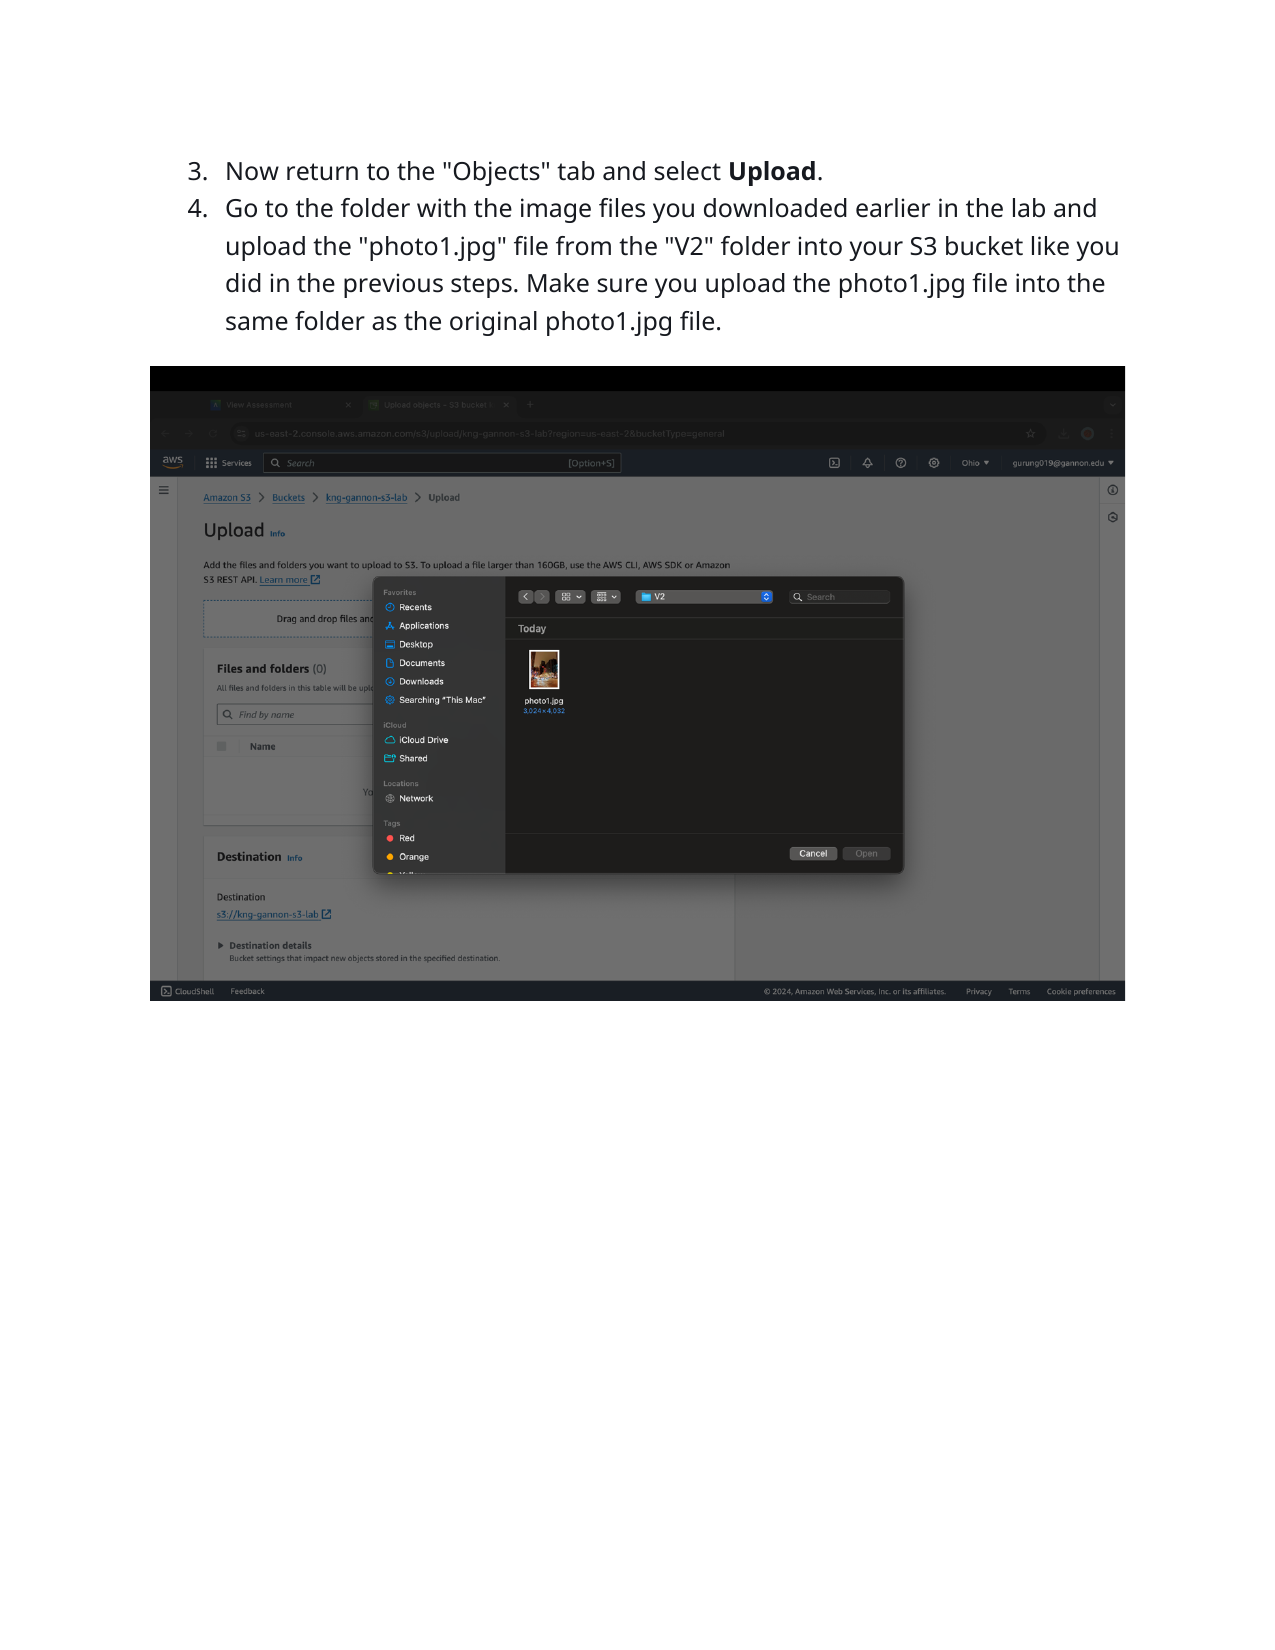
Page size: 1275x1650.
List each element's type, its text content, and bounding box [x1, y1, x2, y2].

list Now return to the "Objects" tab and select Upload. [187, 150, 1125, 187]
list Go to the folder with the image files you downloaded earlier in the lab and upload the "photo1.jpg" file from the "V2" folder into your S3 bucket like you did in the previous steps. Make sure you upload the photo1.jpg file into the same folder as the original photo1.jpg file. [187, 187, 1125, 337]
picture [150, 366, 1125, 1001]
